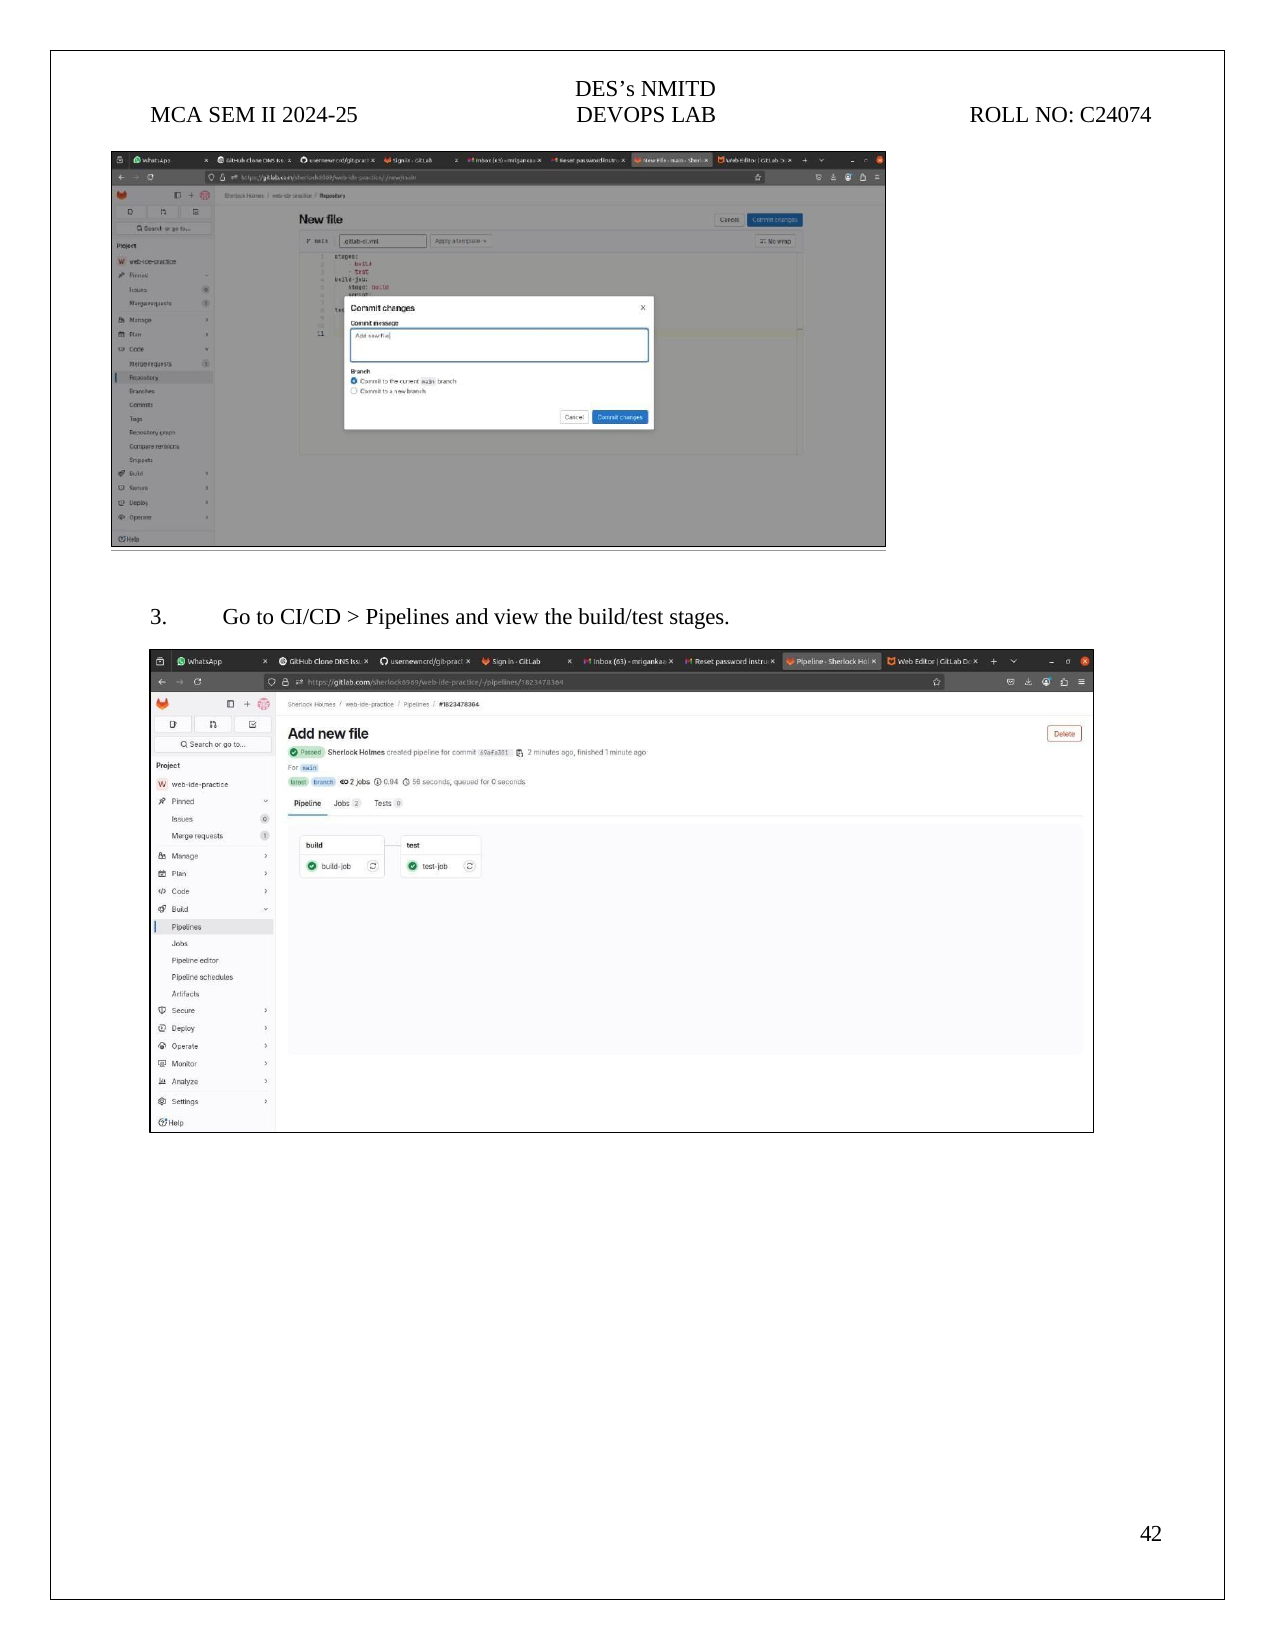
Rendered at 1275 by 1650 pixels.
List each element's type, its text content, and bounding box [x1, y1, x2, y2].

picture [112, 152, 885, 546]
picture [151, 650, 1093, 1132]
list Go to CI/CD > Pipelines and view the build/test stages. [150, 603, 1172, 629]
picture [111, 547, 886, 551]
